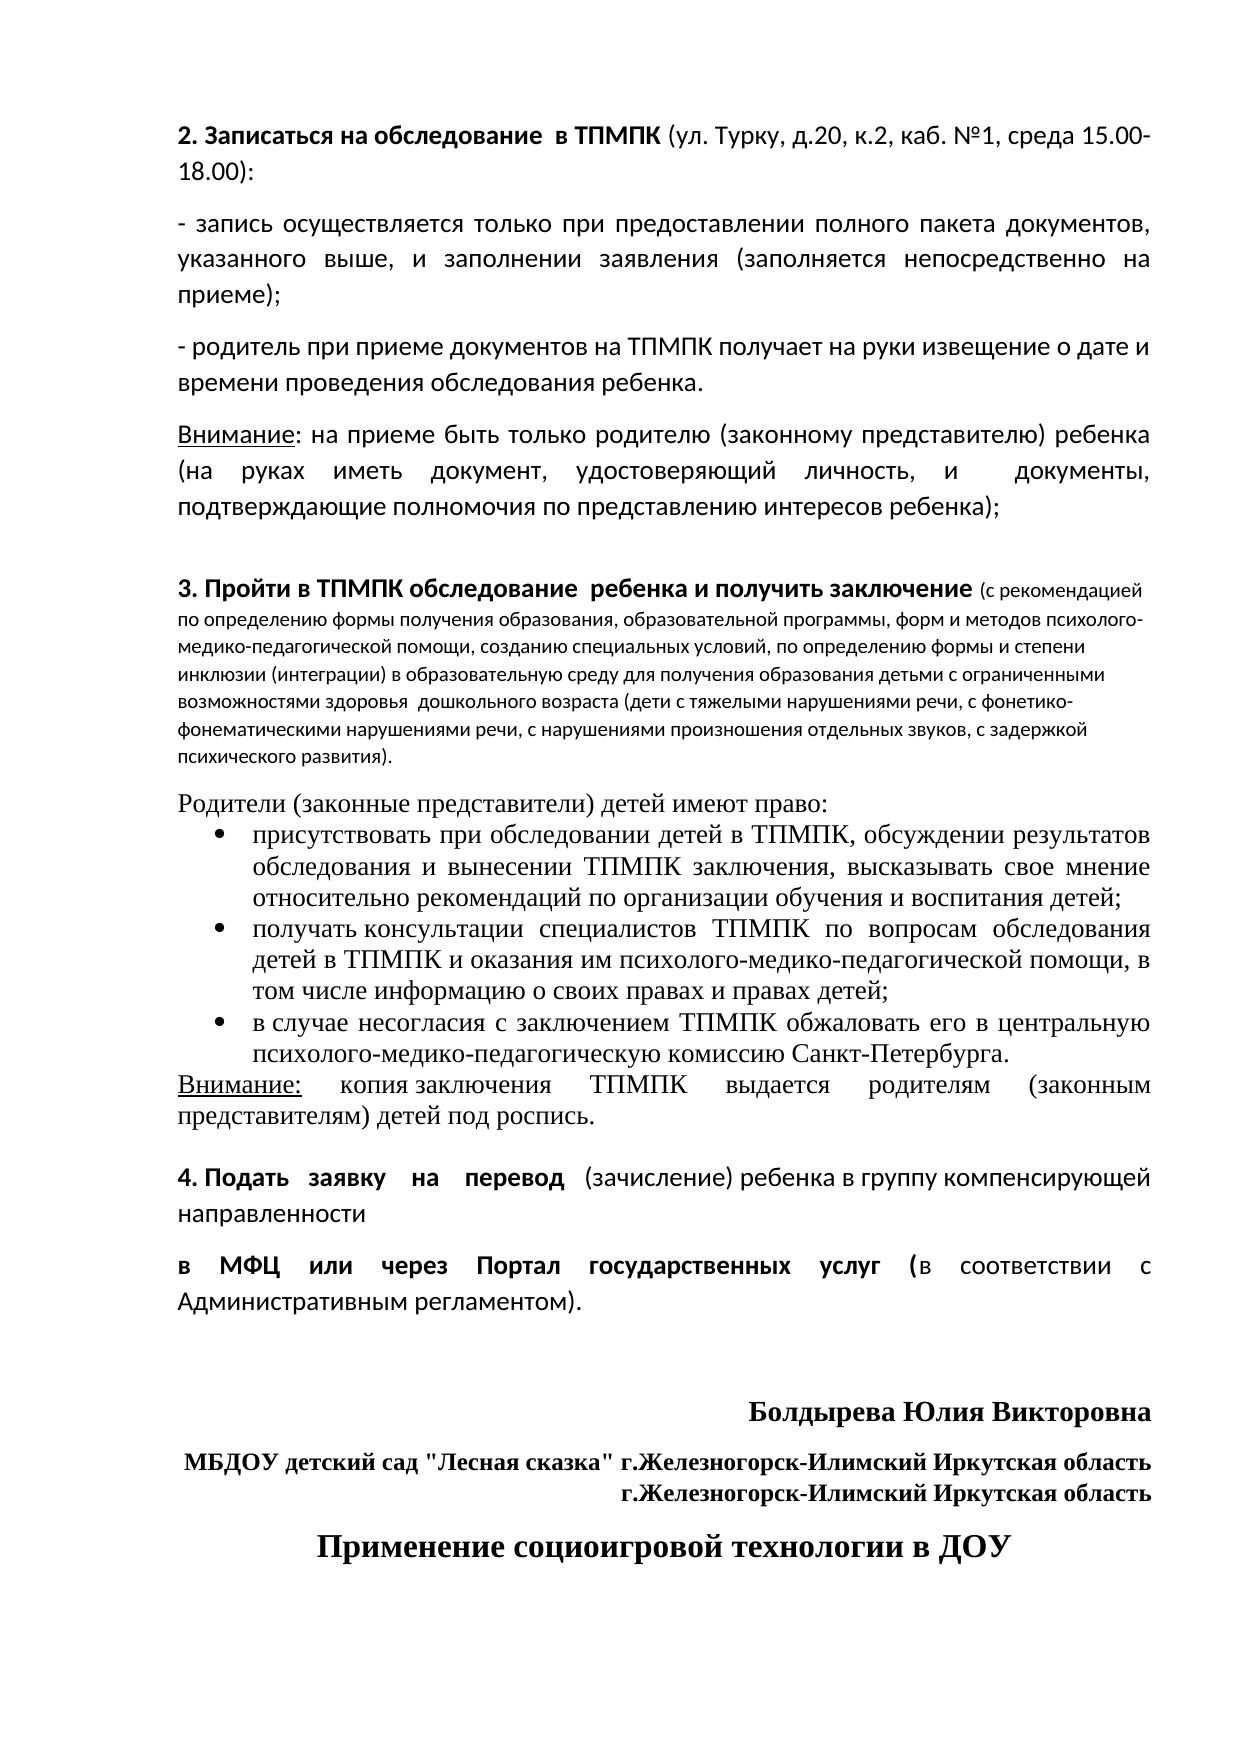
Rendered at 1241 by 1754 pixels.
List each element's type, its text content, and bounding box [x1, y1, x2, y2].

text Внимание: на приеме быть только родителю (законному представителю) ребенка (на руках иметь документ, удостоверяющий личность, и документы, подтверждающие полномочия по представлению интересов ребенка); [177, 417, 1152, 522]
text - родитель при приеме документов на ТПМПК получает на руки извещение о дате и времени проведения обследования ребенка. [177, 329, 1152, 398]
list в случае несогласия с заключением ТПМПК обжаловать его в центральную психолого-медико-педагогическую комиссию Санкт-Петербурга. [215, 1006, 1152, 1068]
text Болдырева Юлия Викторовна [177, 1394, 1152, 1428]
text Родители (законные представители) детей имеют право: [177, 787, 1152, 818]
text 2. Записаться на обследование в ТПМПК (ул. Турку, д.20, к.2, каб. №1, среда 15.00-18.00): [177, 118, 1152, 187]
text 4. Подать заявку на перевод (зачисление) ребенка в группу компенсирующей направленности [177, 1161, 1152, 1229]
text МБДОУ детский сад "Лесная сказка" г.Железногорск-Илимский Иркутская область г.Железногорск-Илимский Иркутская область [177, 1447, 1152, 1507]
text 3. Пройти в ТПМПК обследование ребенка и получить заключение (с рекомендацией по определению формы получения образования, образовательной программы, форм и методов психолого-медико-педагогической помощи, созданию специальных условий, по определению формы и степени инклюзии (интеграции) в образовательную среду для получения образования детьми с ограниченными возможностями здоровья дошкольного возраста (дети с тяжелыми нарушениями речи, с фонетико-фонематическими нарушениями речи, с нарушениями произношения отдельных звуков, с задержкой психического развития). [177, 571, 1152, 769]
text Внимание: копия заключения ТПМПК выдается родителям (законным представителям) детей под роспись. [177, 1068, 1152, 1130]
list присутствовать при обследовании детей в ТПМПК, обсуждении результатов обследования и вынесении ТПМПК заключения, высказывать свое мнение относительно рекомендаций по организации обучения и воспитания детей; [215, 818, 1152, 912]
text Применение социоигровой технологии в ДОУ [177, 1526, 1152, 1564]
list получать консультации специалистов ТПМПК по вопросам обследования детей в ТПМПК и оказания им психолого-медико-педагогической помощи, в том числе информацию о своих правах и правах детей; [215, 912, 1152, 1006]
text - запись осуществляется только при предоставлении полного пакета документов, указанного выше, и заполнении заявления (заполняется непосредственно на приеме); [177, 206, 1152, 310]
text в МФЦ или через Портал государственных услуг (в соответствии с Административным регламентом). [177, 1248, 1152, 1317]
